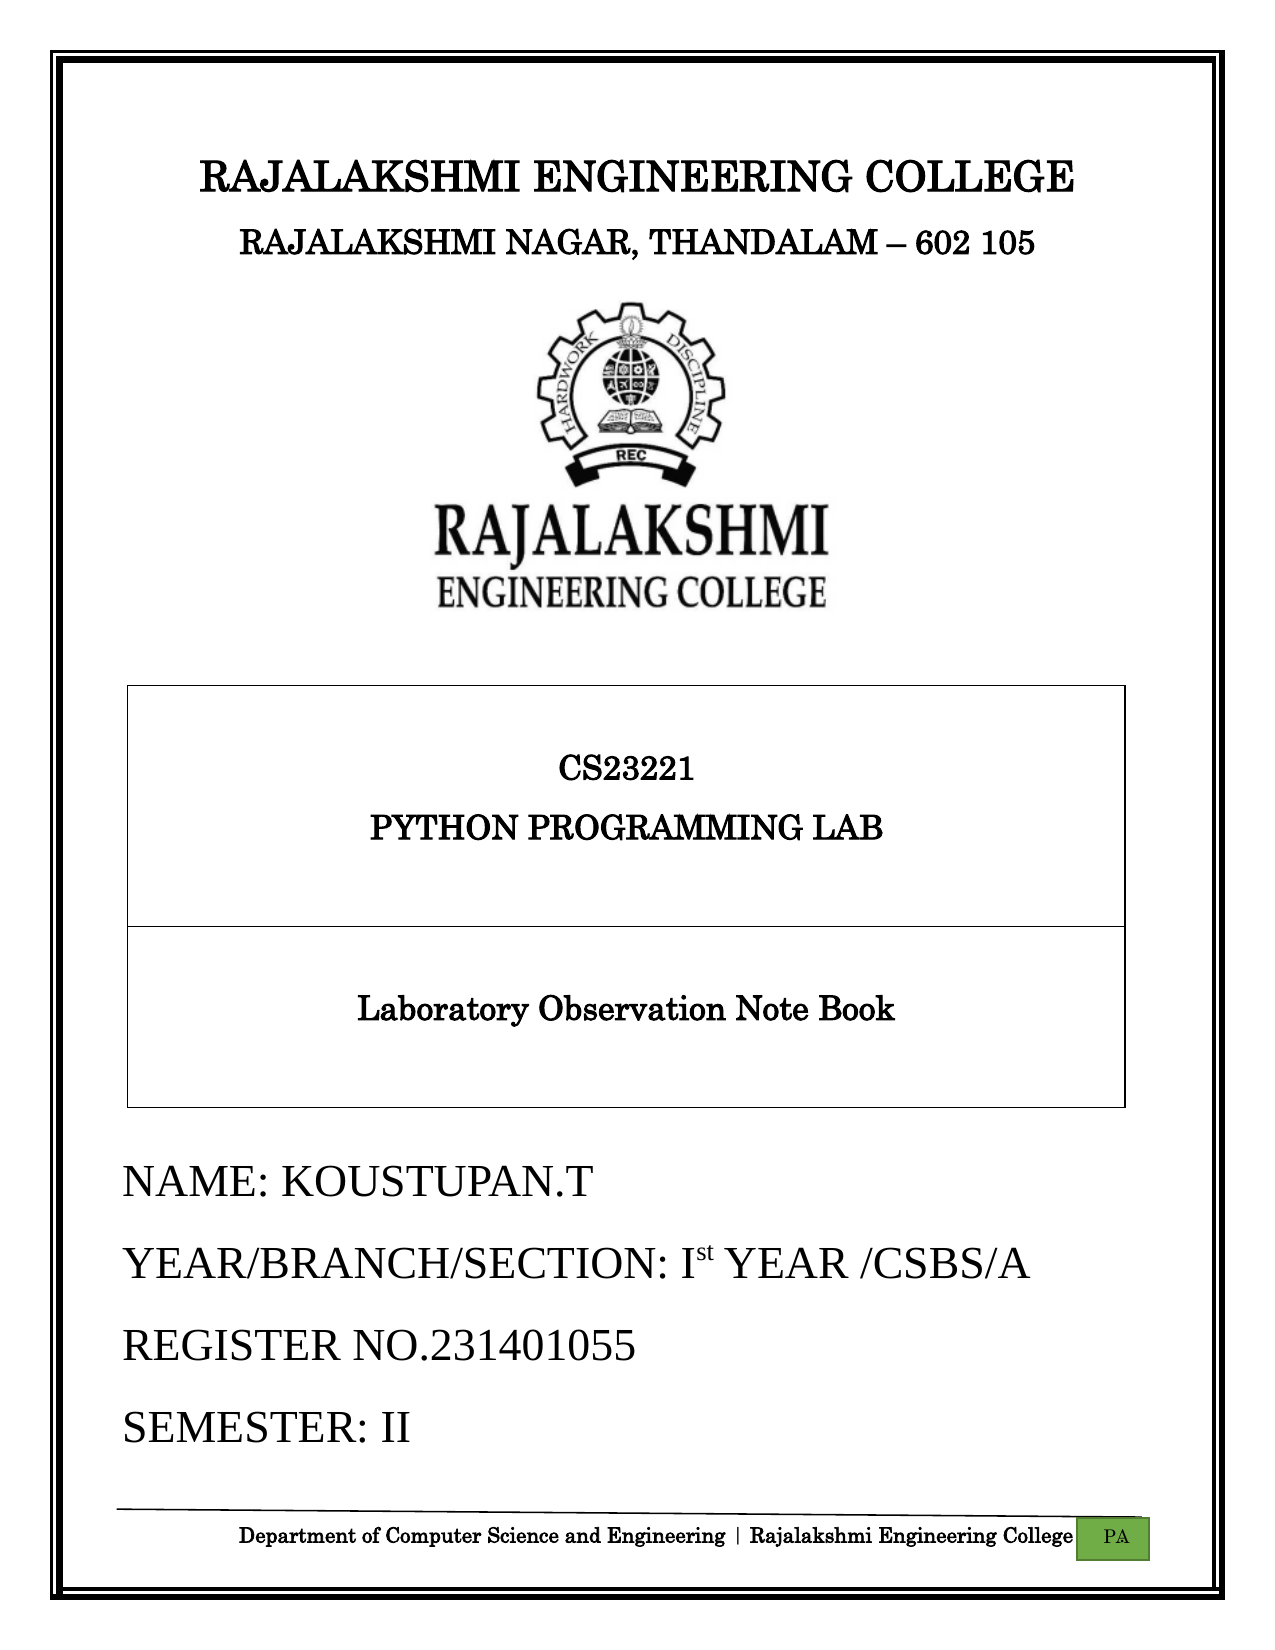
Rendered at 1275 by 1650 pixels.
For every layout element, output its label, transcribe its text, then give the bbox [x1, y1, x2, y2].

subtitle REGISTER NO.231401055 [122, 1318, 1125, 1371]
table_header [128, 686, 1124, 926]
text RAJALAKSHMI ENGINEERING COLLEGE [150, 150, 1125, 200]
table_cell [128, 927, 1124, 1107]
subtitle SEMESTER: II [122, 1400, 1125, 1452]
text RAJALAKSHMI NAGAR, THANDALAM – 602 105 [150, 221, 1125, 261]
picture [394, 280, 880, 621]
subtitle NAME: KOUSTUPAN.T [122, 1154, 1125, 1207]
subtitle YEAR/BRANCH/SECTION: Ist YEAR /CSBS/A [122, 1236, 1125, 1289]
